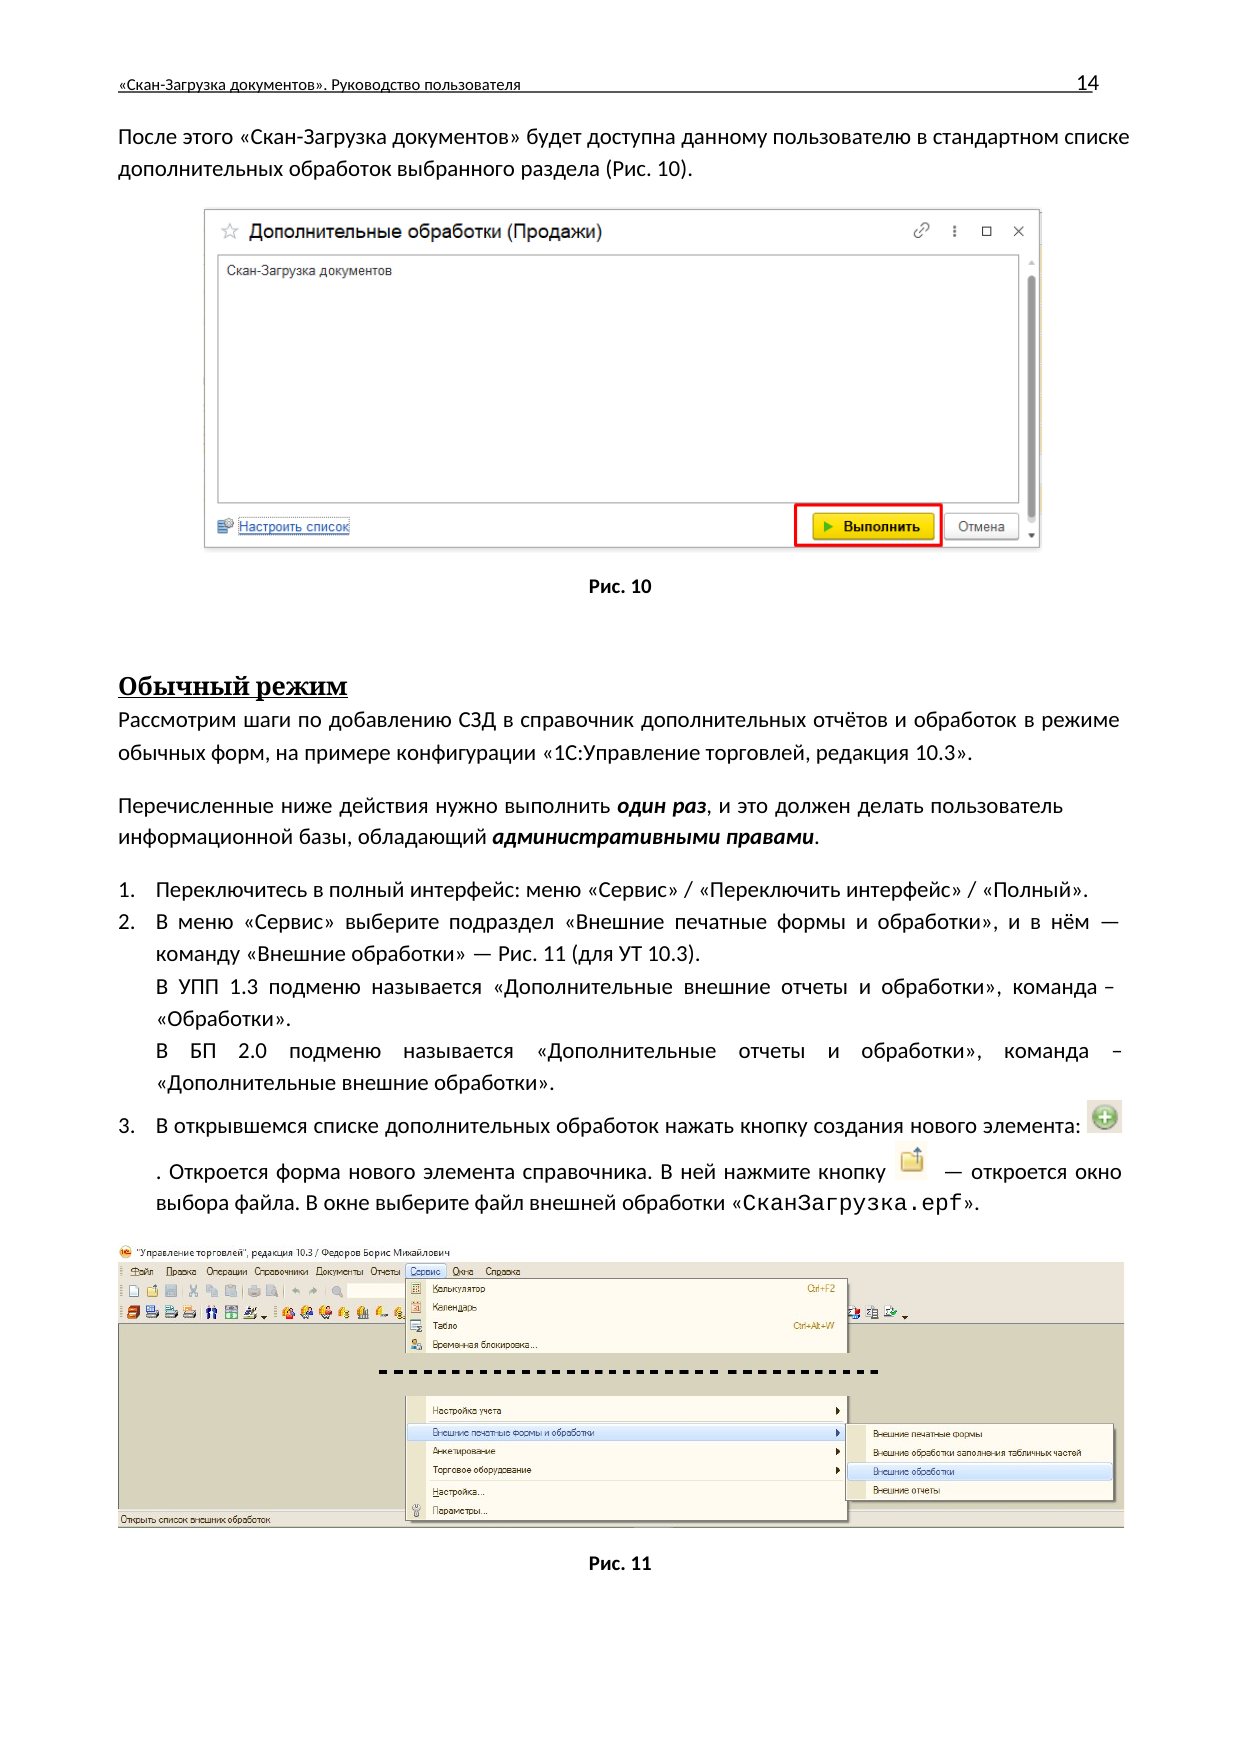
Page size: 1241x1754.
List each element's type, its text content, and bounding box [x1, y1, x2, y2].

list В открывшемся списке дополнительных обработок нажать кнопку создания нового элемента: . Откроется форма нового элемента справочника. В ней нажмите кнопку — откроется окно выбора файла. В окне выберите файл внешней обработки «СканЗагрузка.epf». [118, 1101, 1122, 1217]
picture [118, 1245, 1125, 1528]
subtitle Обычный режим [118, 672, 1178, 701]
text В УПП 1.3 подменю называется «Дополнительные внешние отчеты и обработки», команда – [156, 972, 1178, 1000]
picture [203, 207, 1043, 553]
text «Обработки». [156, 1004, 1178, 1032]
text После этого «Скан-Загрузка документов» будет доступна данному пользователю в стандартном списке дополнительных обработок выбранного раздела (Рис. 10). [118, 122, 1178, 182]
picture [895, 1141, 928, 1180]
text «Дополнительные внешние обработки». [156, 1068, 1178, 1096]
list В меню «Сервис» выберите подраздел «Внешние печатные формы и обработки», и в нём — команду «Внешние обработки» — Рис. 11 (для УТ 10.3). [118, 907, 1123, 968]
text Рассмотрим шаги по добавлению СЗД в справочник дополнительных отчётов и обработок в режиме обычных форм, на примере конфигурации «1С:Управление торговлей, редакция 10.3». [118, 706, 1178, 766]
list Переключитесь в полный интерфейс: меню «Сервис» / «Переключить интерфейс» / «Полный». [118, 875, 1178, 903]
picture [1086, 1100, 1123, 1133]
text В БП 2.0 подменю называется «Дополнительные отчеты и обработки», команда – [156, 1036, 1178, 1064]
text Перечисленные ниже действия нужно выполнить один раз, и это должен делать пользователь информационной базы, обладающий административными правами. [118, 791, 1178, 850]
